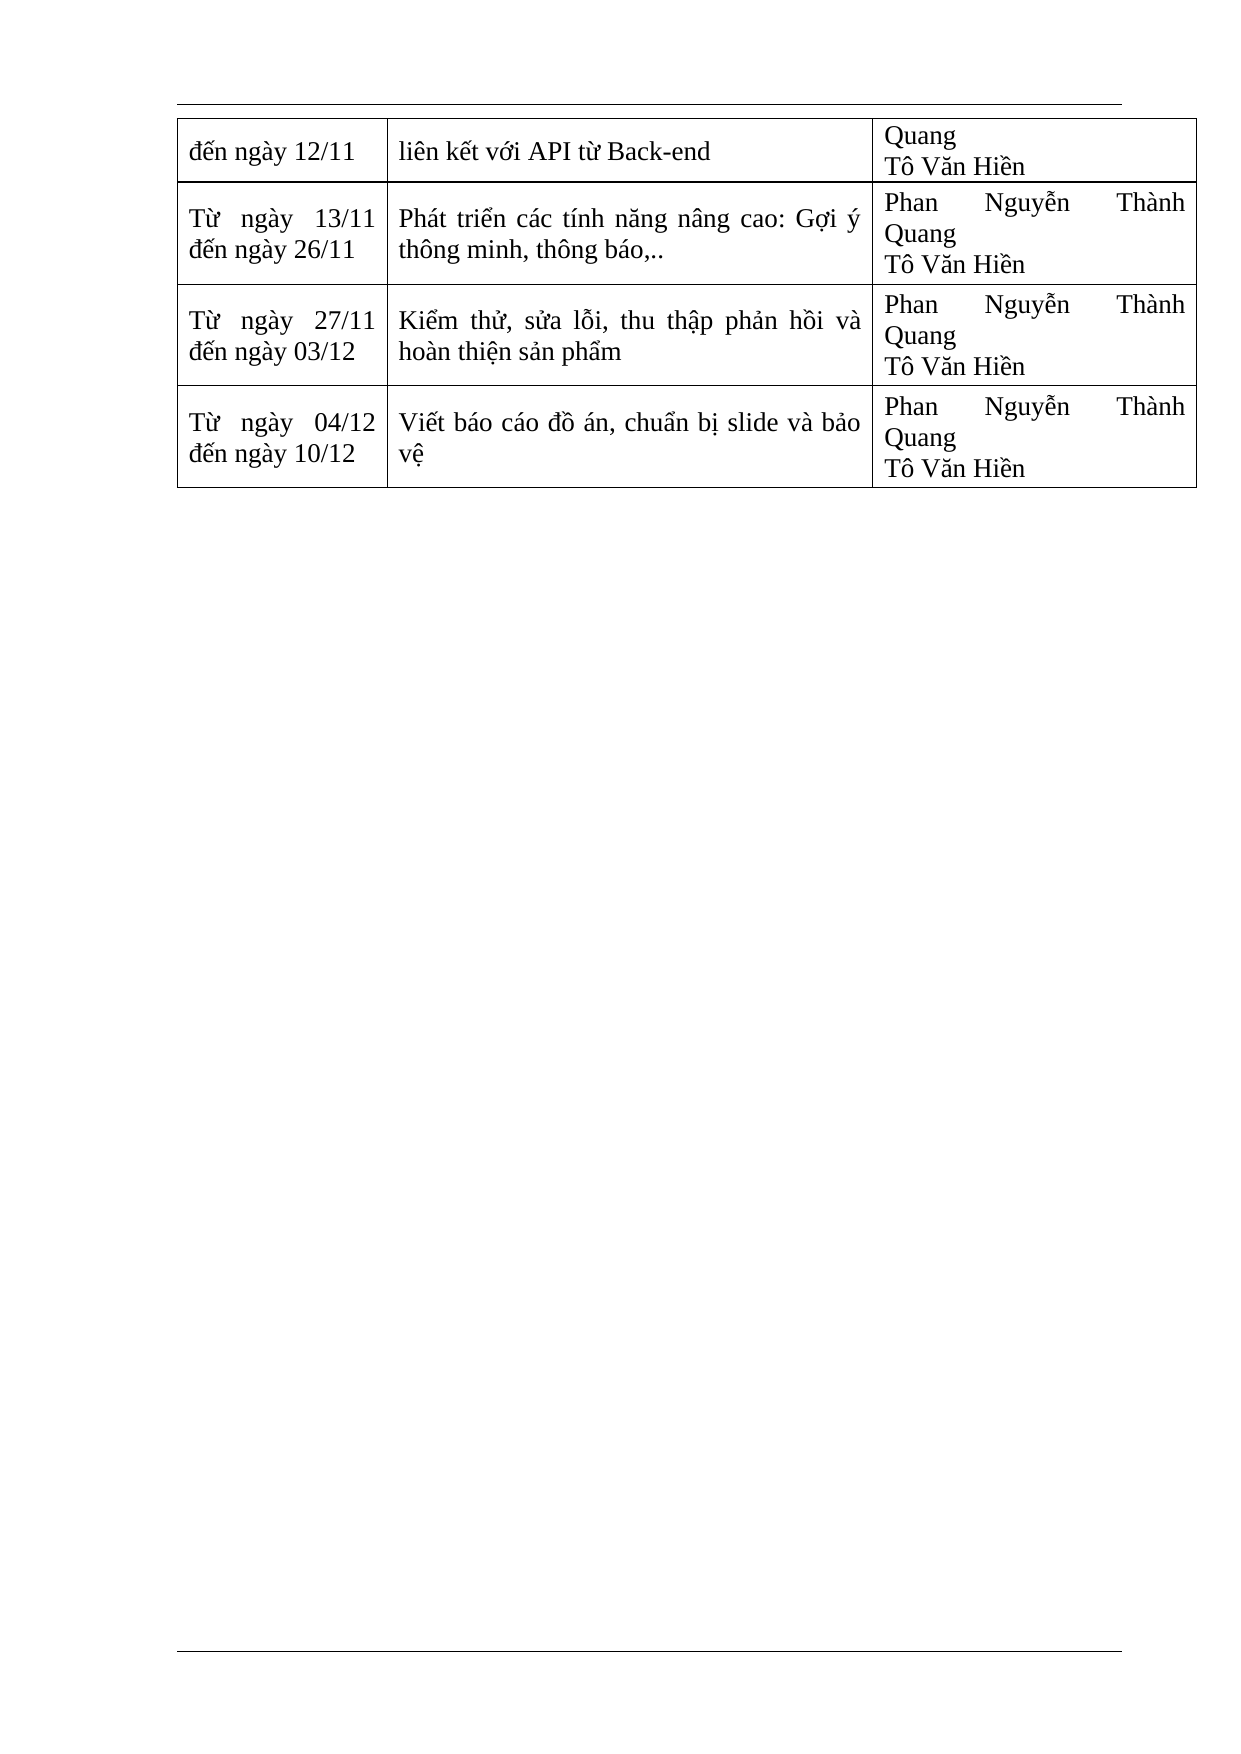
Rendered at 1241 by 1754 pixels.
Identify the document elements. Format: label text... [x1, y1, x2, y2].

table_cell Từ ngày 04/12 đến ngày 10/12 [178, 386, 387, 487]
table_cell Từ ngày 13/11 đến ngày 26/11 [178, 183, 387, 283]
table_cell Kiểm thử, sửa lỗi, thu thập phản hồi và hoàn thiện sản phẩm [388, 285, 872, 385]
table_cell Phát triển các tính năng nâng cao: Gợi ý thông minh, thông báo,.. [388, 183, 872, 283]
table_cell Phan Nguyễn Thành Quang Tô Văn Hiền [873, 386, 1196, 487]
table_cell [388, 119, 872, 181]
table_cell Phan Nguyễn Thành Quang Tô Văn Hiền [873, 183, 1196, 283]
table_cell Từ ngày 27/11 đến ngày 03/12 [178, 285, 387, 385]
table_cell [178, 119, 387, 181]
table_cell Viết báo cáo đồ án, chuẩn bị slide và bảo vệ [388, 386, 872, 487]
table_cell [873, 119, 1196, 181]
table_cell Phan Nguyễn Thành Quang Tô Văn Hiền [873, 285, 1196, 385]
